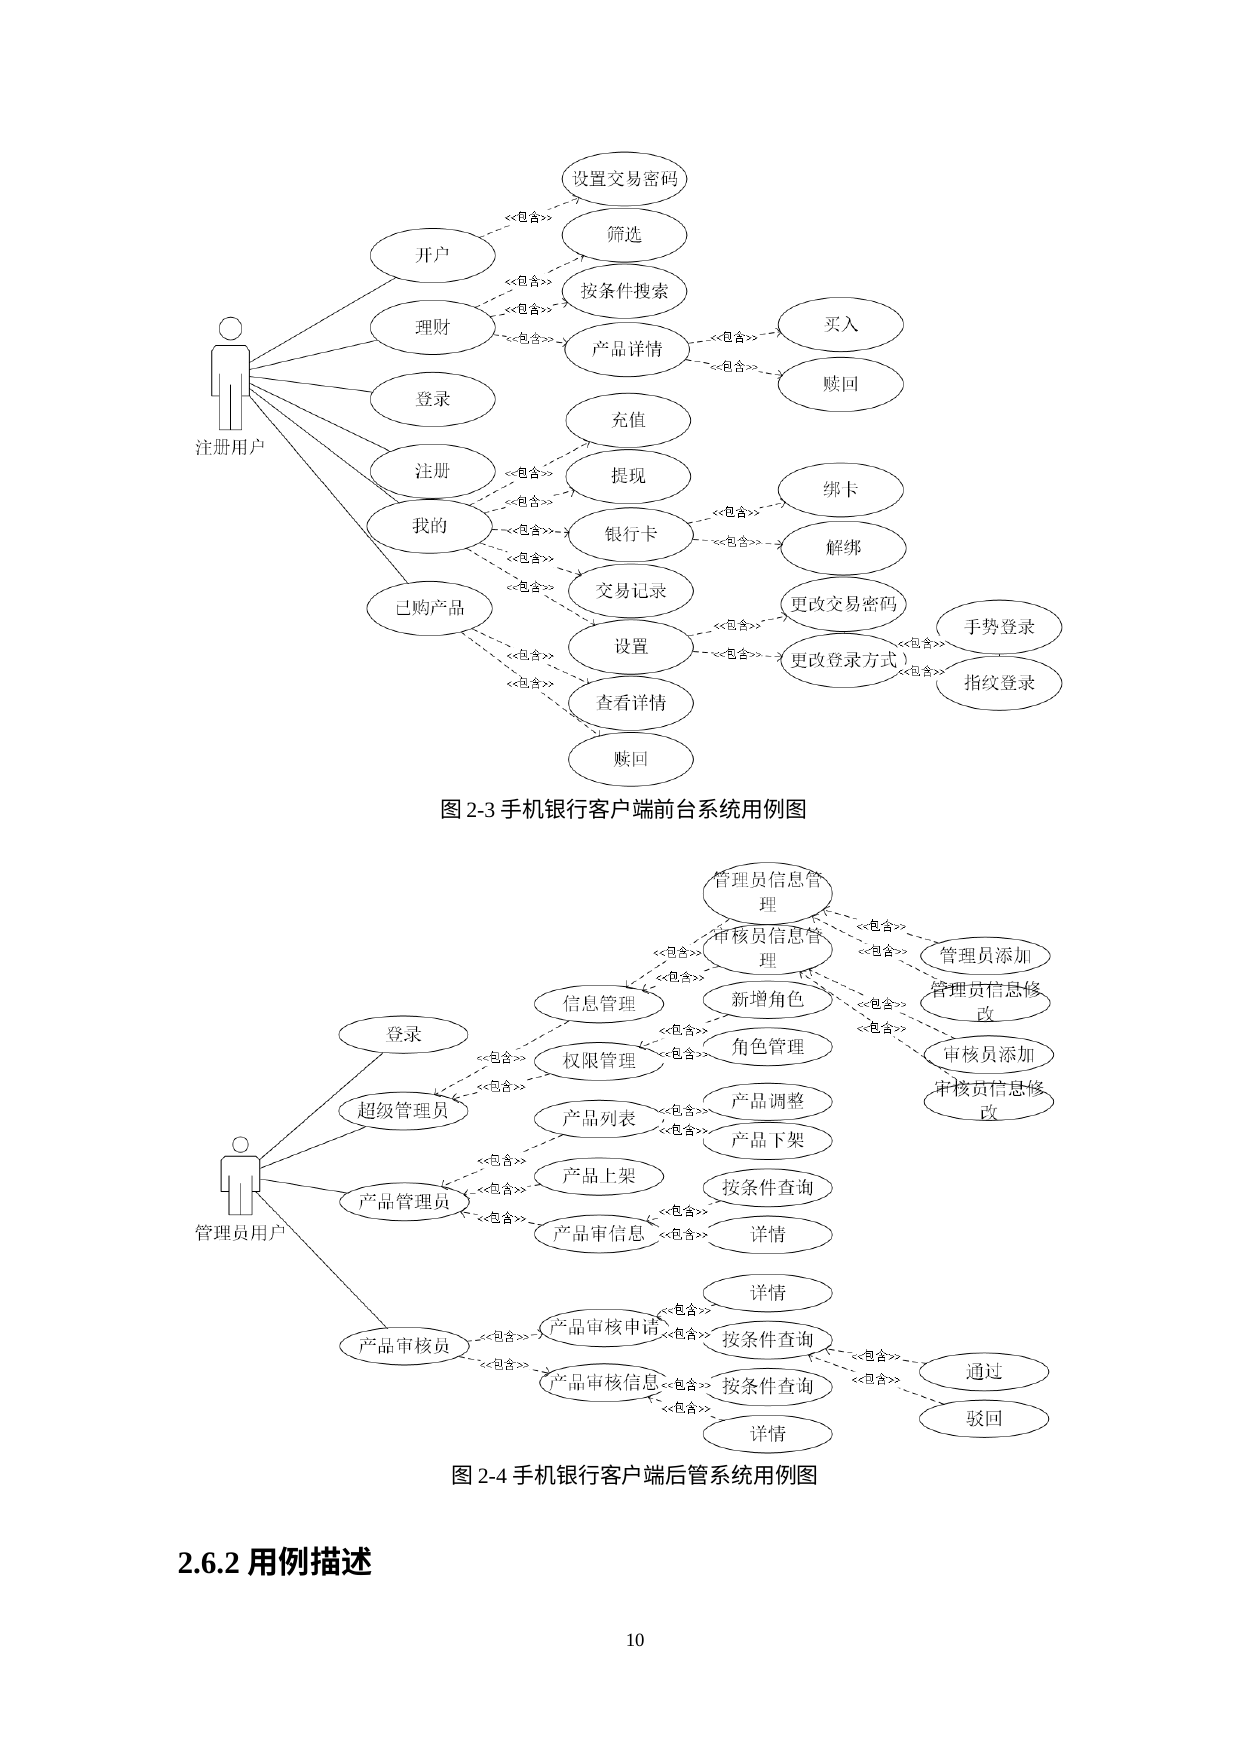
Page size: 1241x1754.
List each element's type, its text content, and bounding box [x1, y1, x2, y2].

picture [177, 147, 1093, 792]
picture [177, 848, 1093, 1458]
text 图2-3 手机银行客户端前台系统用例图 [396, 792, 1093, 823]
text 图2-4 手机银行客户端后管系统用例图 [177, 1458, 1093, 1489]
list 2.6.2 用例描述 [177, 1540, 1093, 1581]
